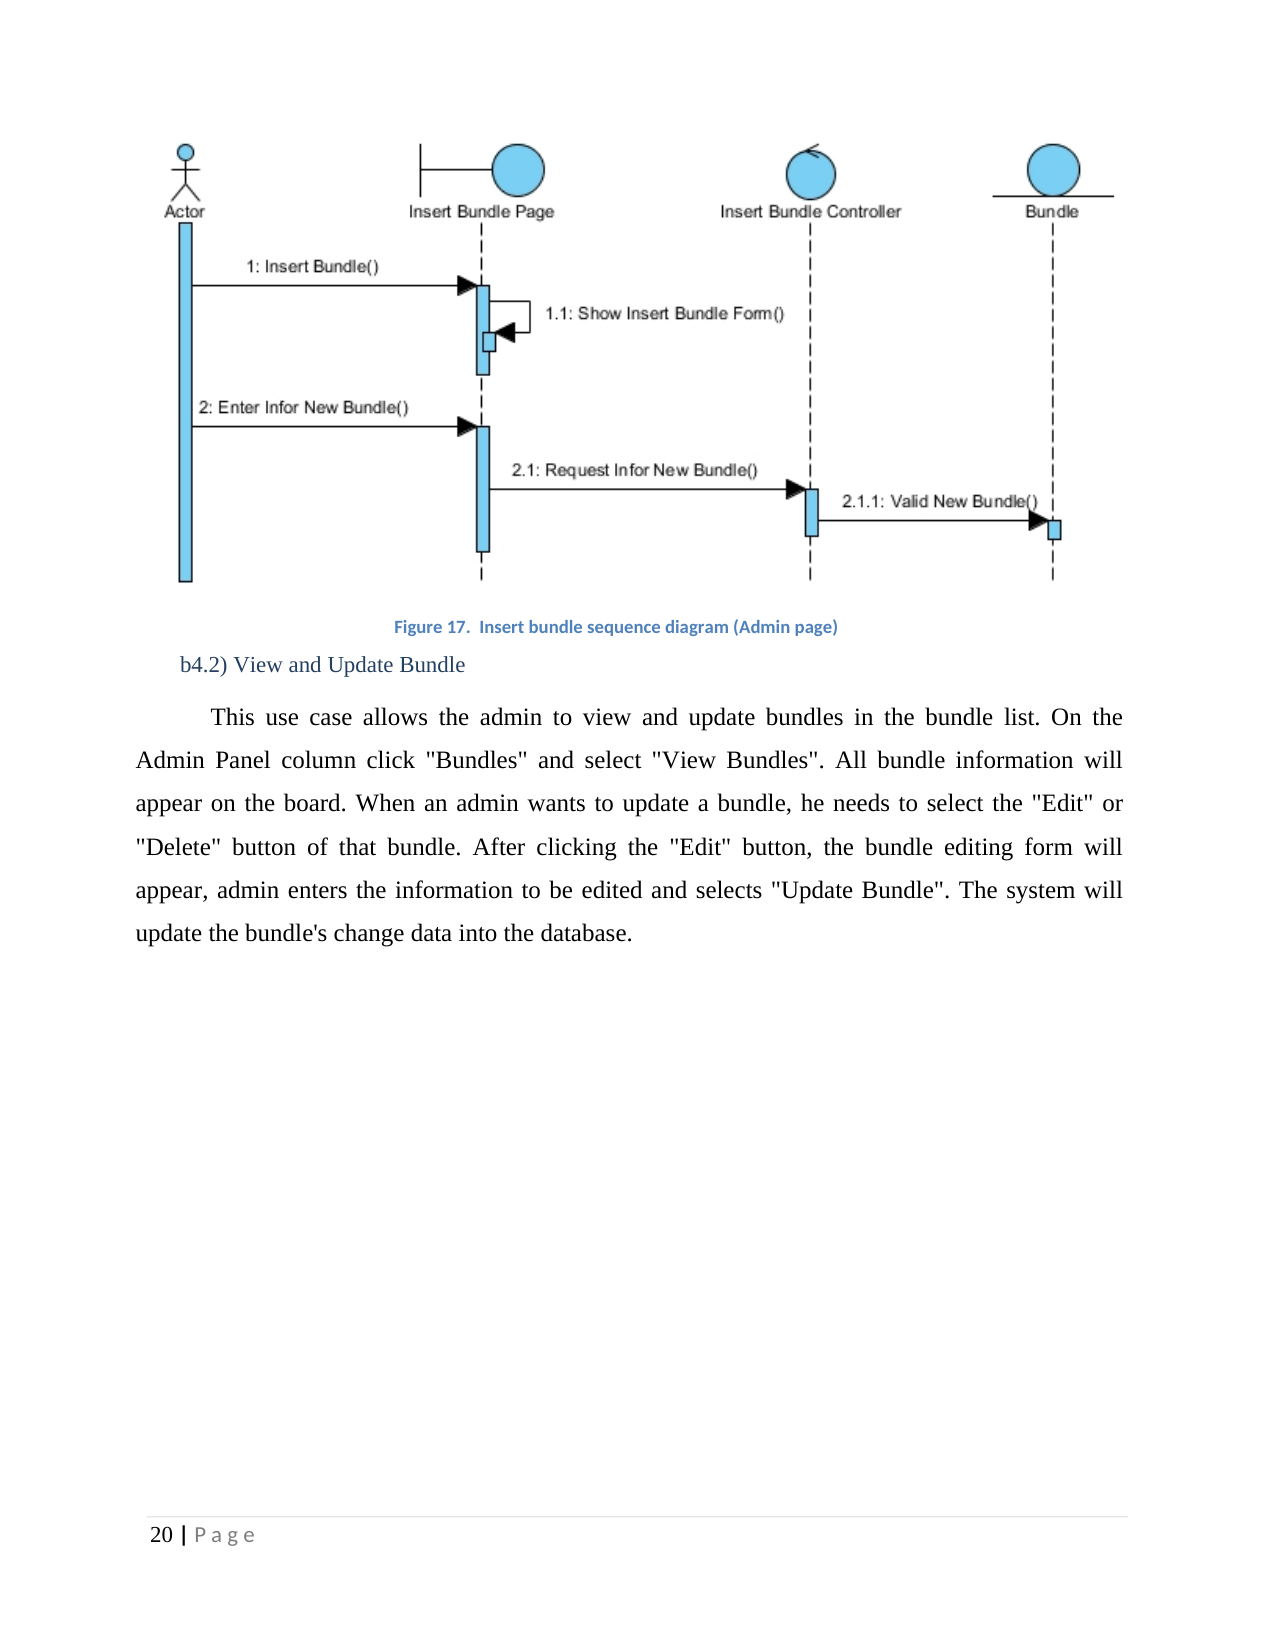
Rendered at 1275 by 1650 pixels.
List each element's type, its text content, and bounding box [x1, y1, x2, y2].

subtitle b4.2) View and Update Bundle [135, 651, 1139, 677]
picture [135, 141, 1115, 589]
list Insert bundle sequence diagram (Admin page) [135, 616, 1139, 638]
text This use case allows the admin to view and update bundles in the bundle list. On the Admin Panel column click "Bundles" and select "View Bundles". All bundle information will appear on the board. When an admin wants to update a bundle, he needs to select the "Edit" or "Delete" button of that bundle. After clicking the "Edit" button, the bundle editing form will appear, admin enters the information to be edited and selects "Update Bundle". The system will update the bundle's change data into the database. [135, 702, 1125, 947]
